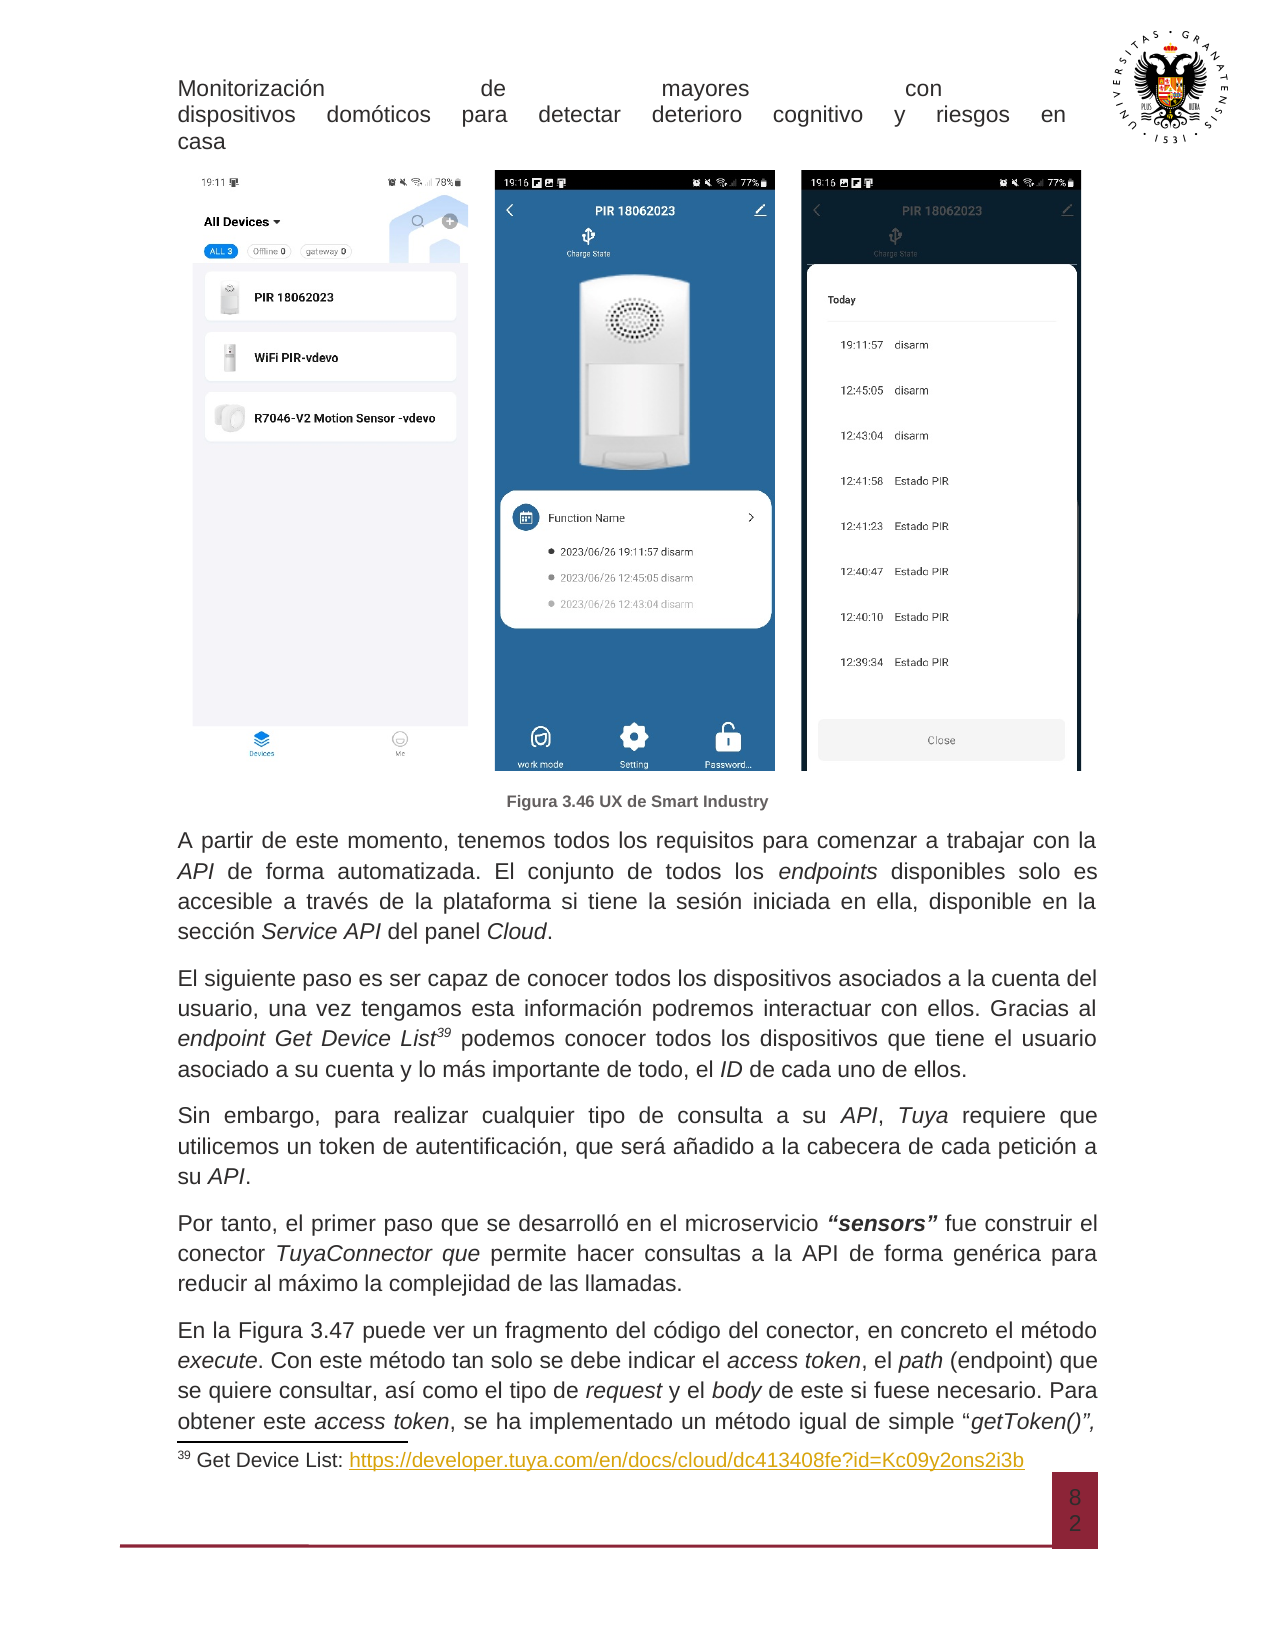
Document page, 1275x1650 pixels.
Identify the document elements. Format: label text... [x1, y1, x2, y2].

table_header [177, 154, 484, 775]
picture [801, 170, 1082, 771]
text Por tanto, el primer paso que se desarrolló en el microservicio “sensors” fue construir el conector TuyaConnector que permite hacer consultas a la API de forma genérica para reducir al máximo la complejidad de las llamadas. [177, 1210, 1098, 1296]
picture [1061, 22, 1275, 146]
picture [494, 170, 775, 771]
table_header [484, 154, 790, 775]
text El siguiente paso es ser capaz de conocer todos los dispositivos asociados a la cuenta del usuario, una vez tengamos esta información podremos interactuar con ellos. Gracias al endpoint Get Device List podemos conocer todos los dispositivos que tiene el usuario asociado a su cuenta y lo más importante de todo, el ID de cada uno de ellos. [177, 965, 1098, 1082]
table_header [790, 154, 1097, 775]
text A partir de este momento, tenemos todos los requisitos para comenzar a trabajar con la API de forma automatizada. El conjunto de todos los endpoints disponibles solo es accesible a través de la plataforma si tiene la sesión iniciada en ella, disponible en la sección Service API del panel Cloud. [177, 827, 1098, 944]
text Sin embargo, para realizar cualquier tipo de consulta a su API, Tuya requiere que utilicemos un token de autentificación, que será añadido a la cabecera de cada petición a su API. [177, 1102, 1098, 1189]
picture [192, 170, 469, 762]
